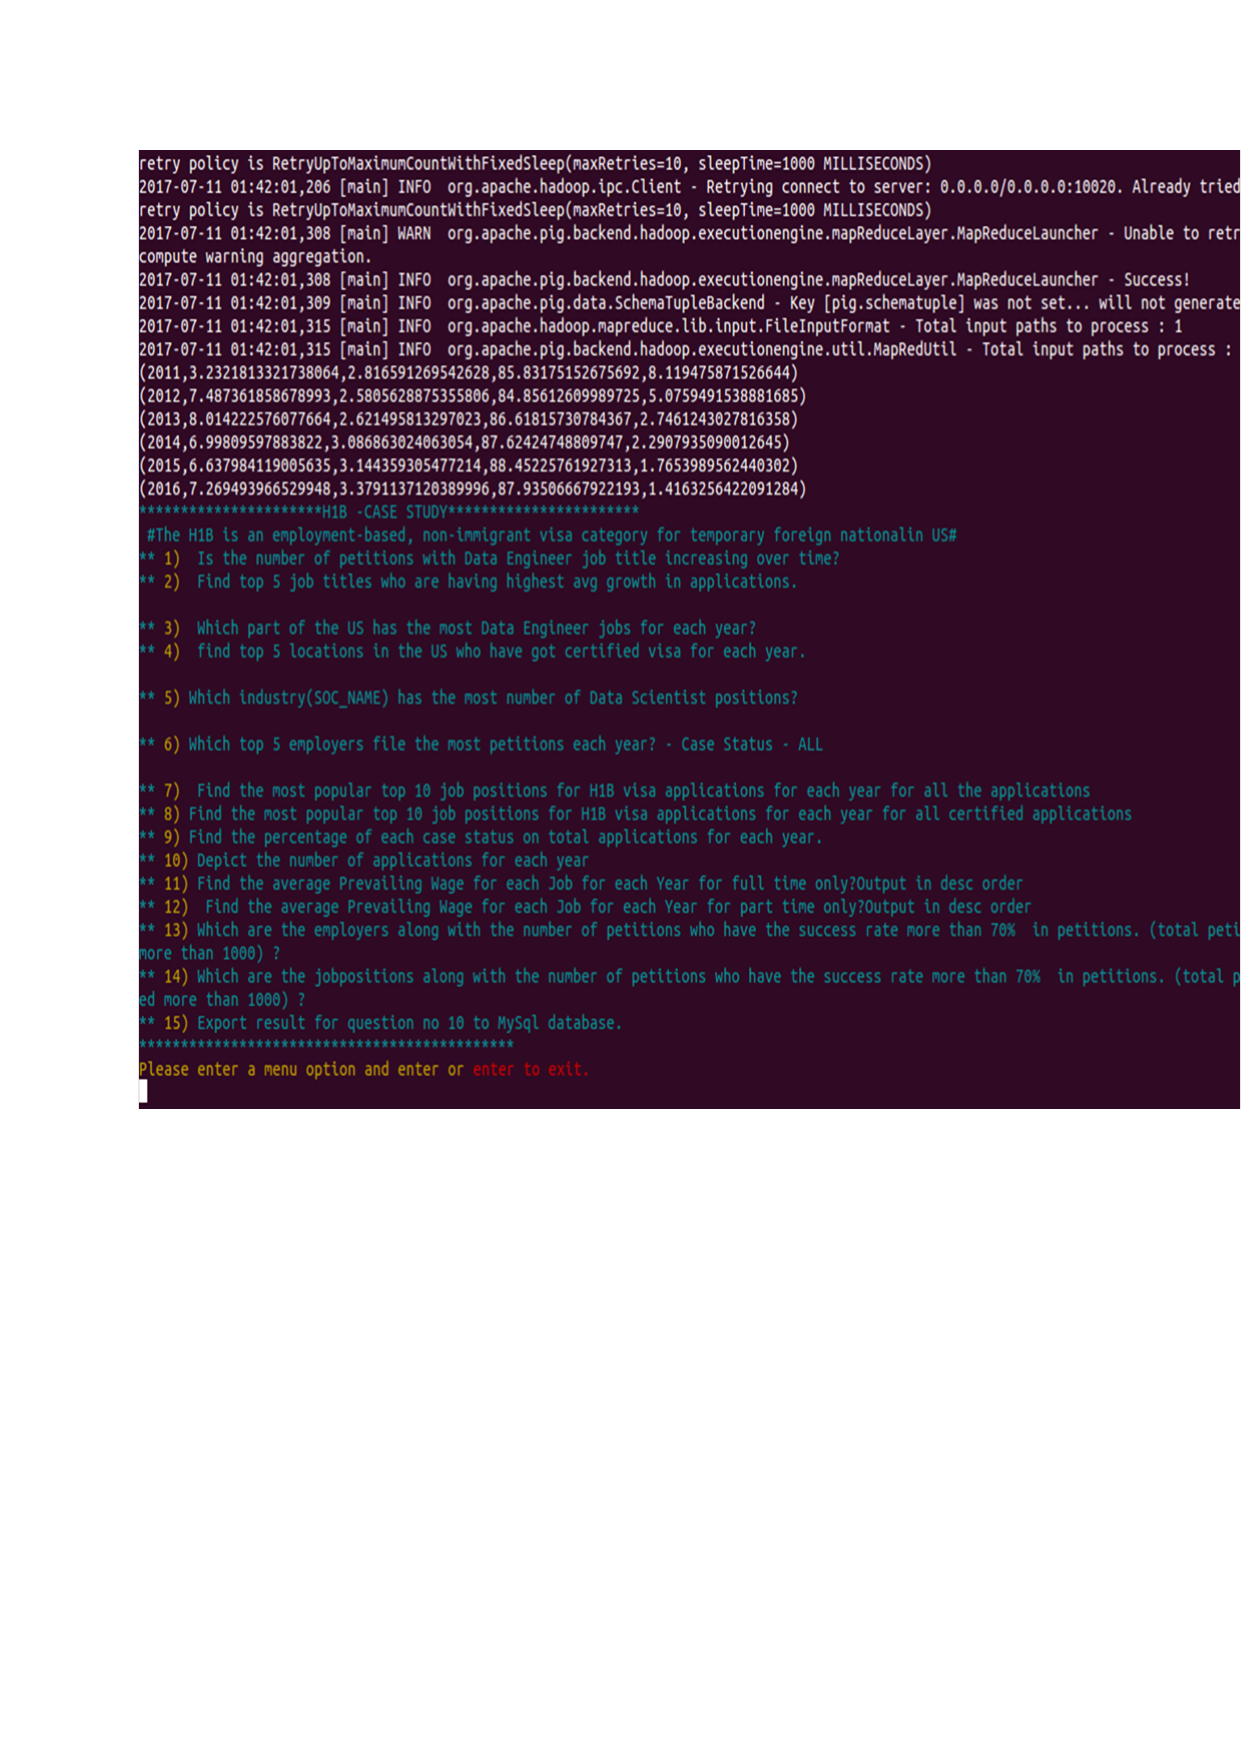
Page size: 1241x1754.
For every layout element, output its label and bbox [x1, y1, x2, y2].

picture [138, 150, 1241, 1109]
